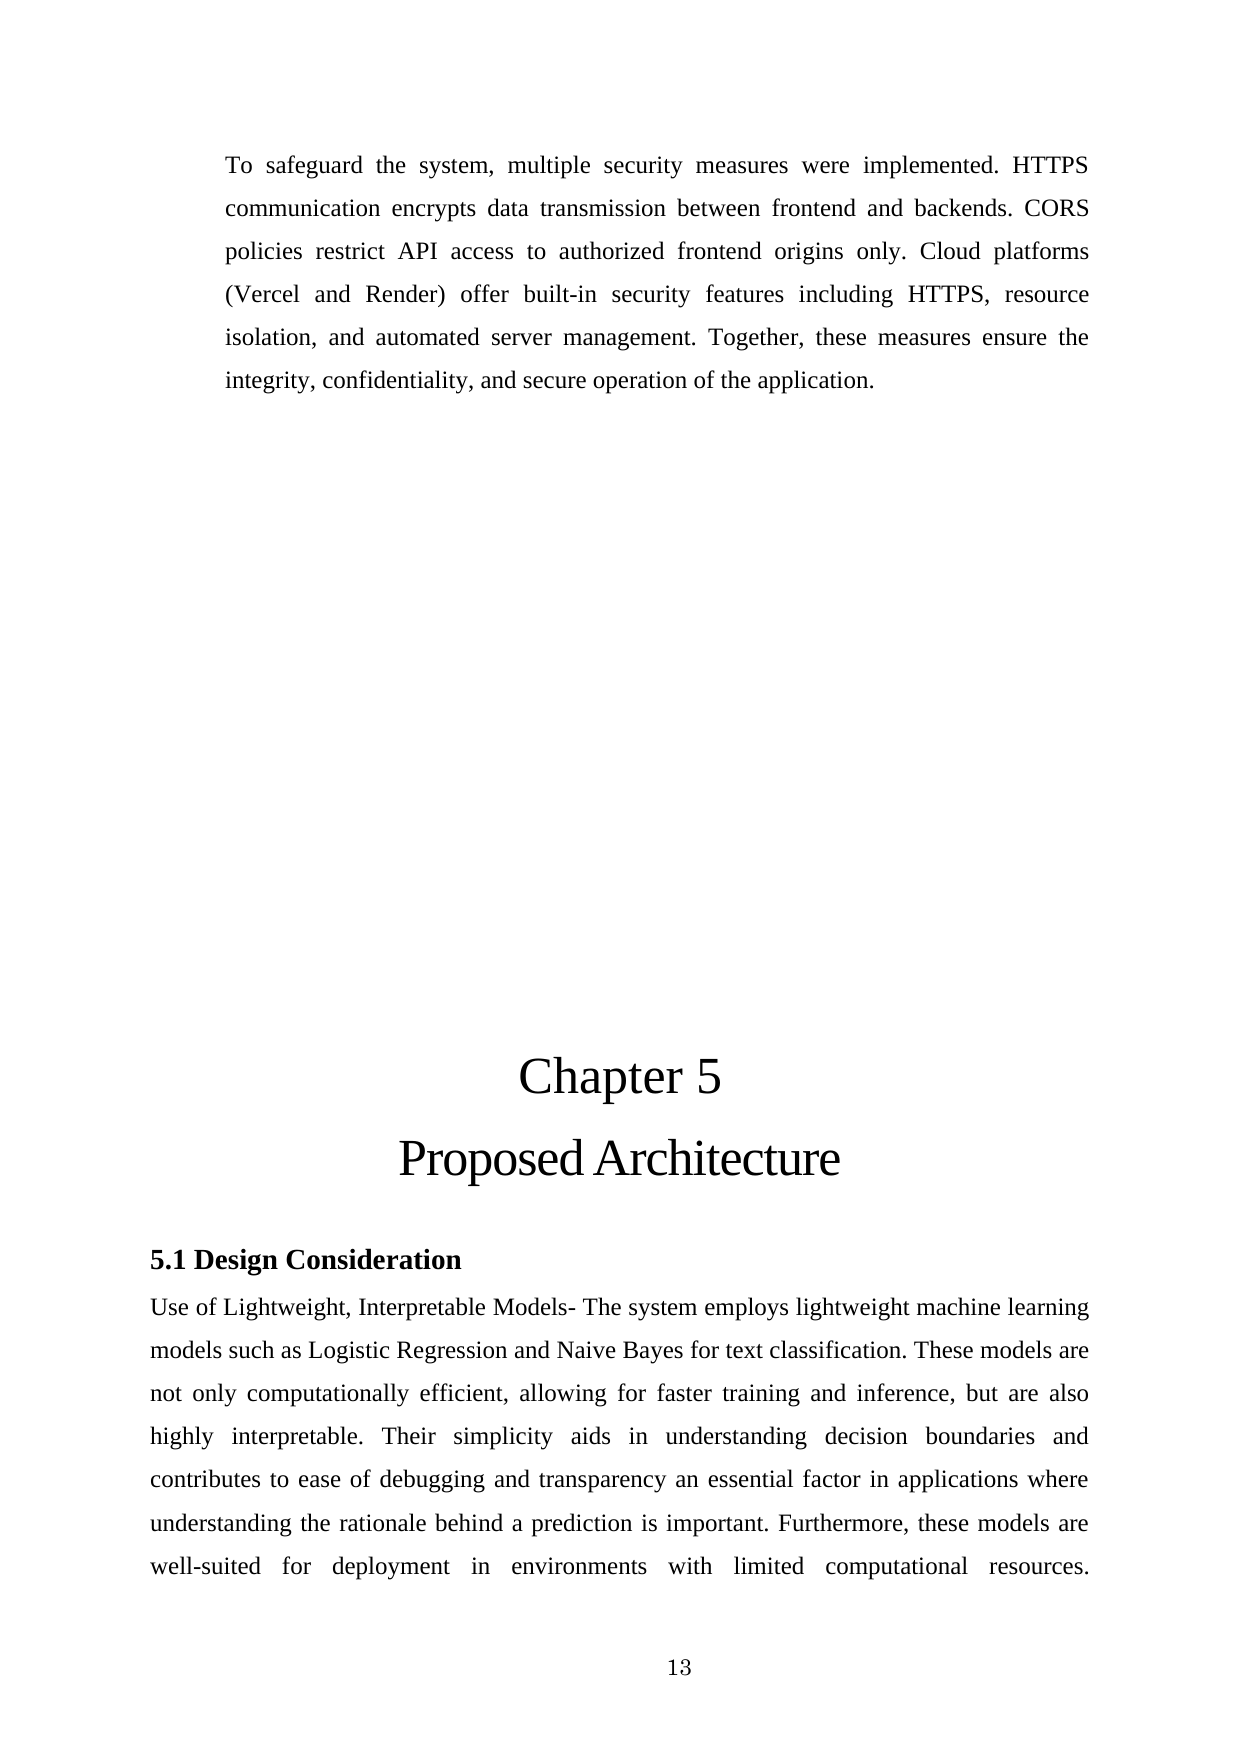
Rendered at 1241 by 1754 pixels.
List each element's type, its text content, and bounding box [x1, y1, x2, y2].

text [150, 1292, 1090, 1579]
title Proposed Architecture [150, 1127, 1090, 1187]
text 5.1 Design Consideration [150, 1242, 1090, 1275]
text Chapter 5 [150, 1045, 1090, 1105]
text To safeguard the system, multiple security measures were implemented. HTTPS communication encrypts data transmission between frontend and backends. CORS policies restrict API access to authorized frontend origins only. Cloud platforms (Vercel and Render) offer built-in security features including HTTPS, resource isolation, and automated server management. Together, these measures ensure the integrity, confidentiality, and secure operation of the application. [225, 150, 1090, 394]
